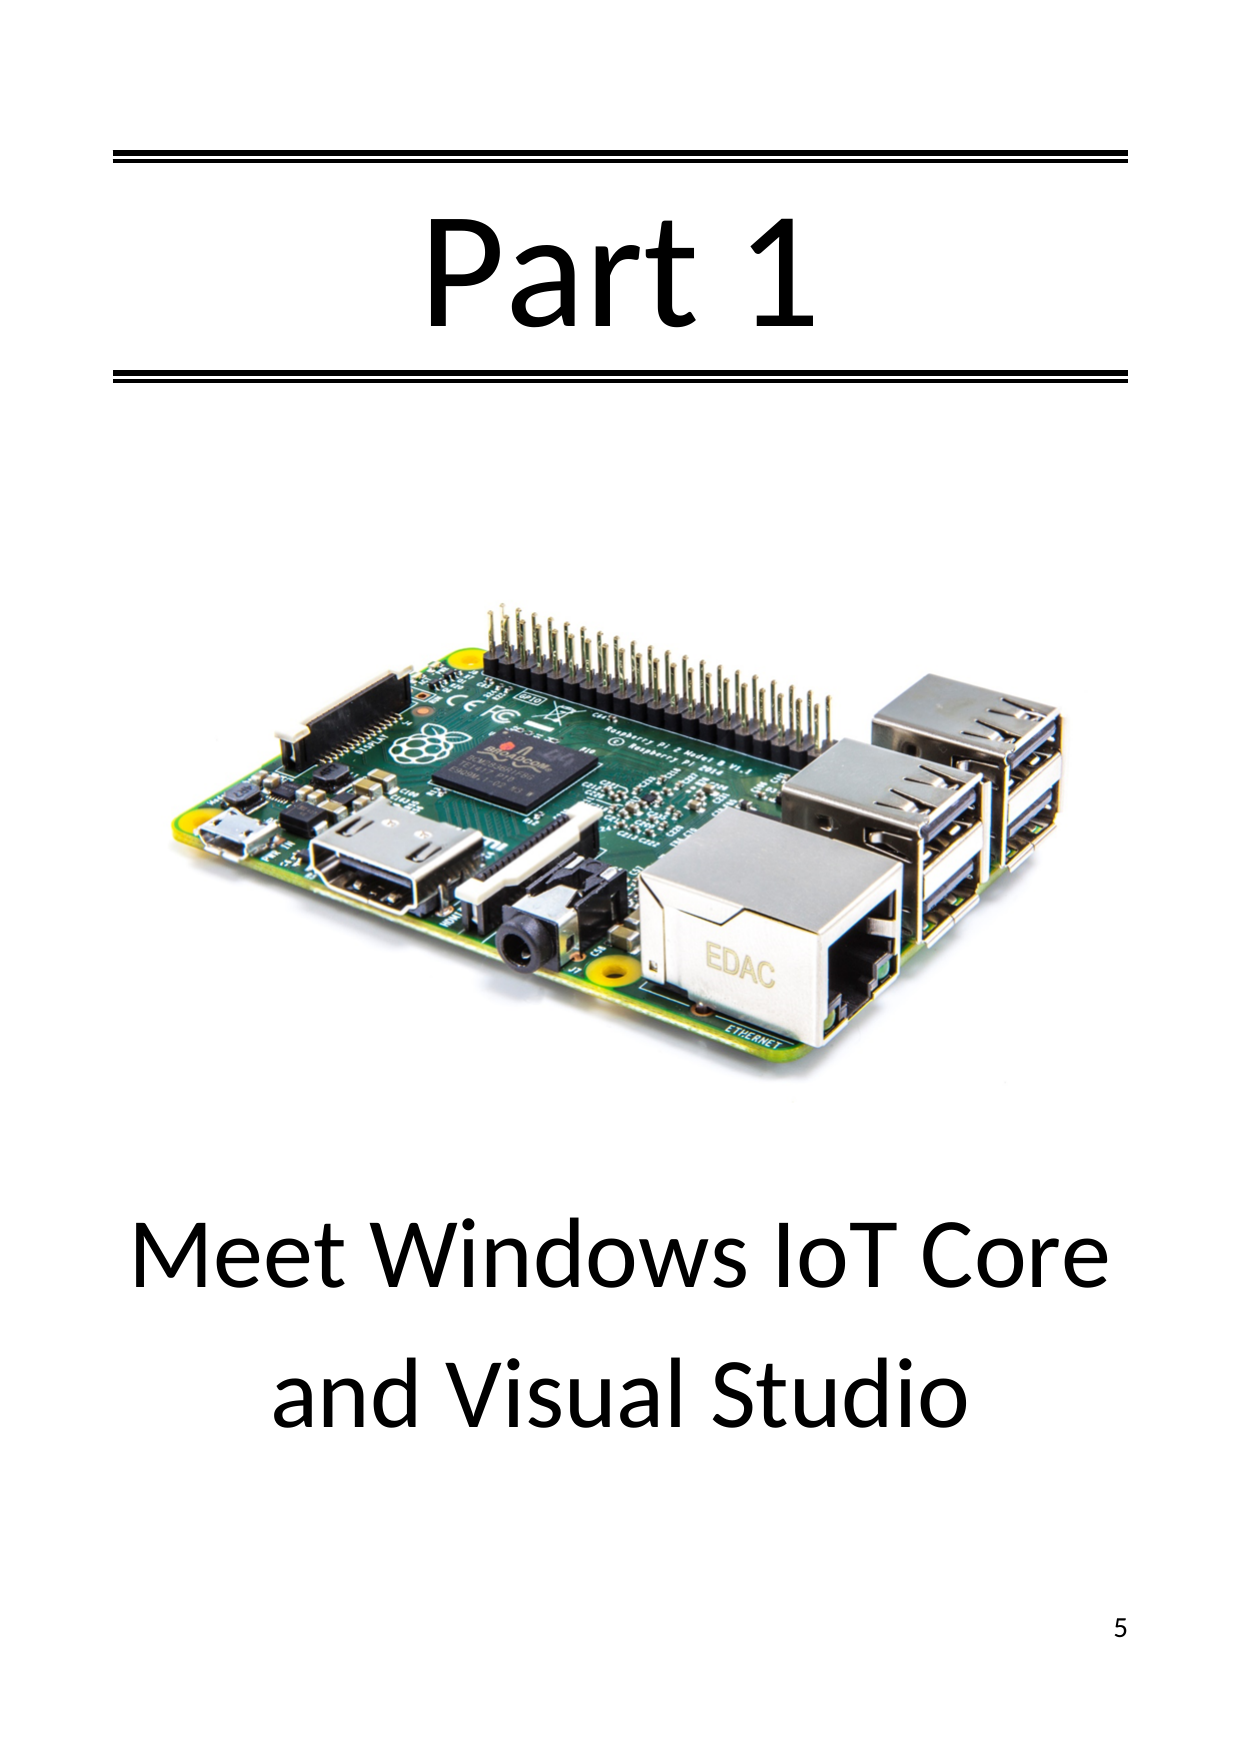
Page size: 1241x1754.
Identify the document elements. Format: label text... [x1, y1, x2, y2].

picture [139, 557, 1102, 1103]
subtitle Part 1 [112, 160, 1128, 383]
text Meet Windows IoT Core and Visual Studio [112, 1190, 1128, 1453]
